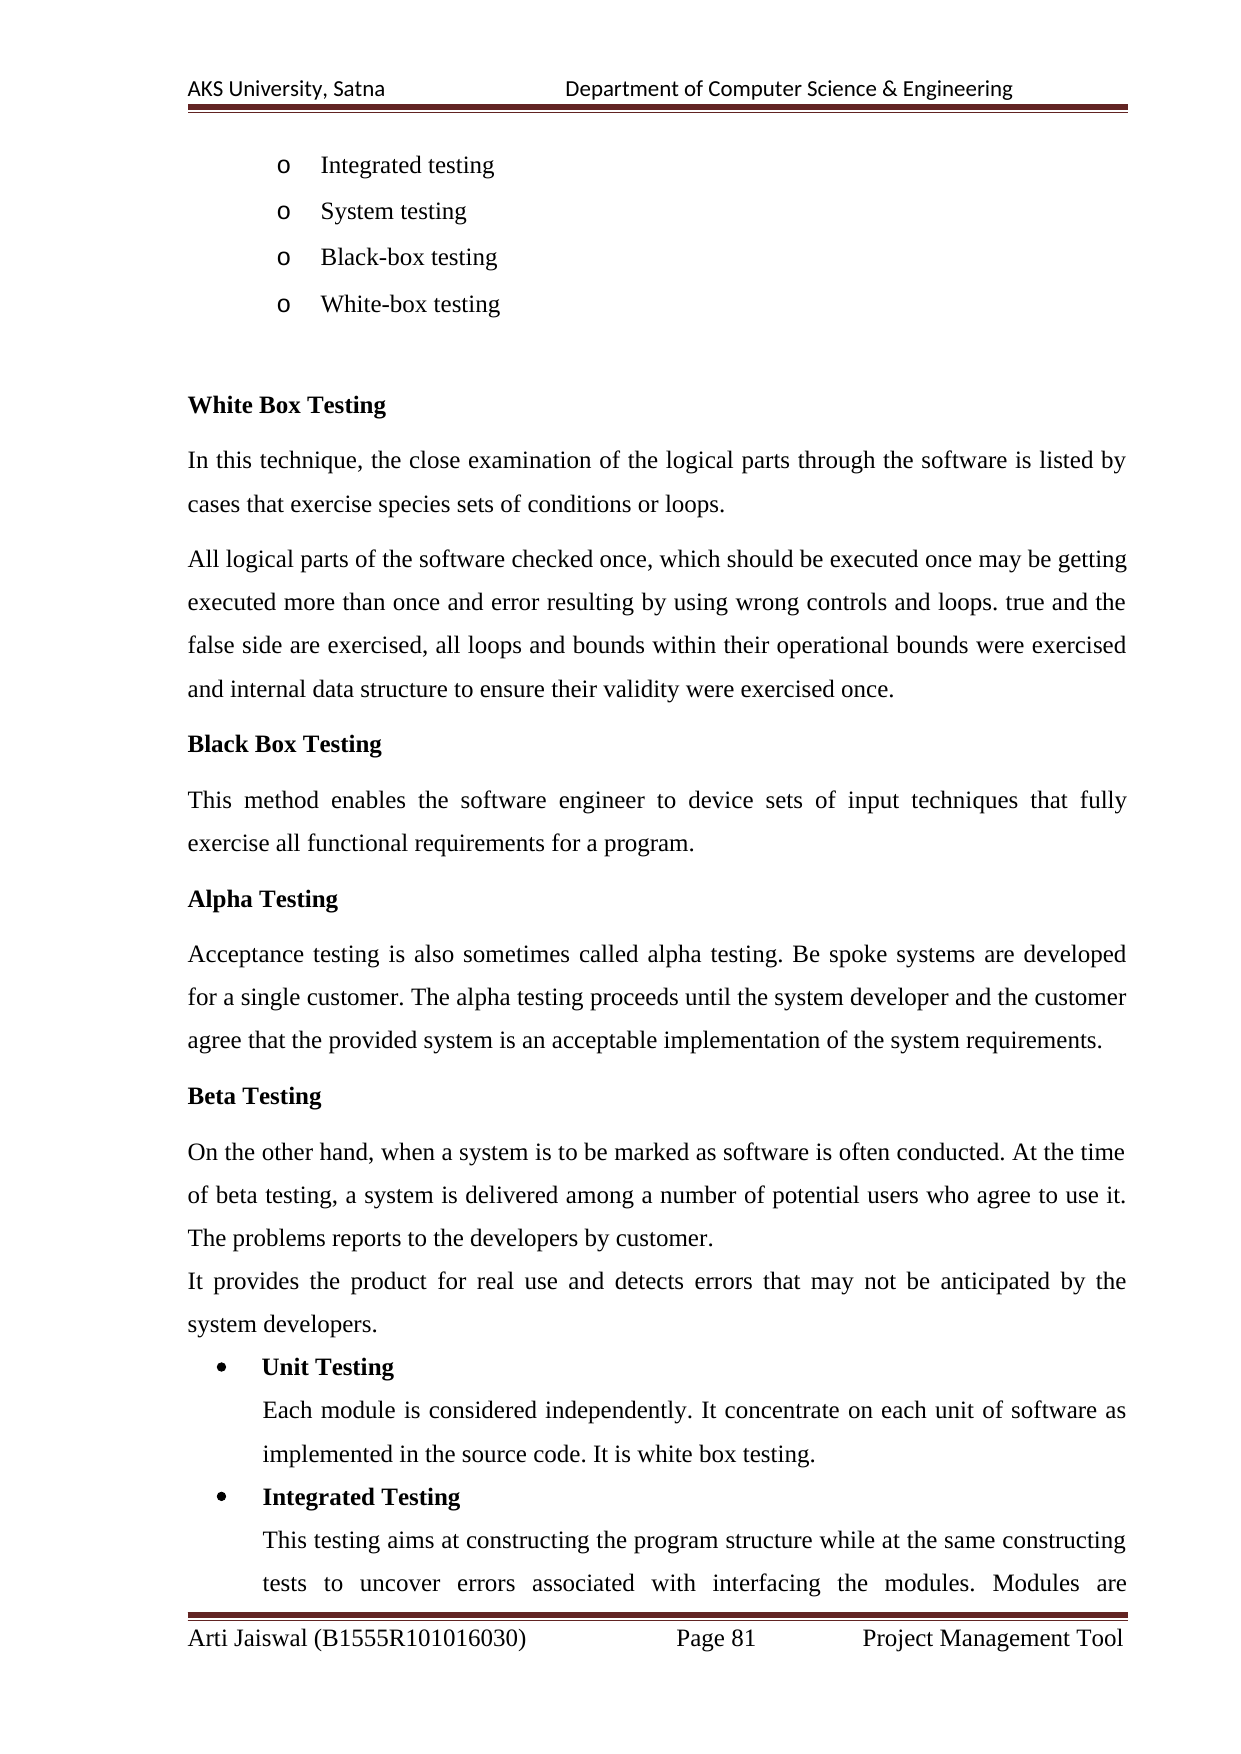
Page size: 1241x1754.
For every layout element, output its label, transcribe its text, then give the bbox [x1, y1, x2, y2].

list Acceptance testing is also sometimes called alpha testing. Be spoke systems are developed for a single customer. The alpha testing proceeds until the system developer and the customer agree that the provided system is an acceptable implementation of the system requirements. [187, 939, 1128, 1054]
list Integrated testing [276, 150, 1128, 181]
text All logical parts of the software checked once, which should be executed once may be getting executed more than once and error resulting by using wrong controls and loops. true and the false side are exercised, all loops and bounds within their operational bounds were exercised and internal data structure to ensure their validity were exercised once. [187, 544, 1128, 702]
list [262, 1525, 1128, 1597]
list White-box testing [276, 289, 1128, 319]
text Beta Testing [187, 1081, 1128, 1110]
list Unit Testing [217, 1352, 1128, 1381]
text White Box Testing [187, 390, 1128, 419]
list Each module is considered independently. It concentrate on each unit of software as implemented in the source code. It is white box testing. [262, 1396, 1128, 1467]
text This method enables the software engineer to device sets of input techniques that fully exercise all functional requirements for a program. [187, 785, 1128, 857]
text Black Box Testing [187, 729, 1128, 758]
list On the other hand, when a system is to be marked as software is often conducted. At the time of beta testing, a system is delivered among a number of potential users who agree to use it. The problems reports to the developers by customer. [187, 1137, 1128, 1252]
list Integrated Testing [202, 1482, 1128, 1511]
list It provides the product for real use and detects errors that may not be anticipated by the system developers. [187, 1266, 1128, 1338]
text Alpha Testing [187, 884, 1128, 912]
list System testing [276, 196, 1128, 227]
text In this technique, the close examination of the logical parts through the software is listed by cases that exercise species sets of conditions or loops. [187, 446, 1128, 517]
list Black-box testing [276, 242, 1128, 273]
